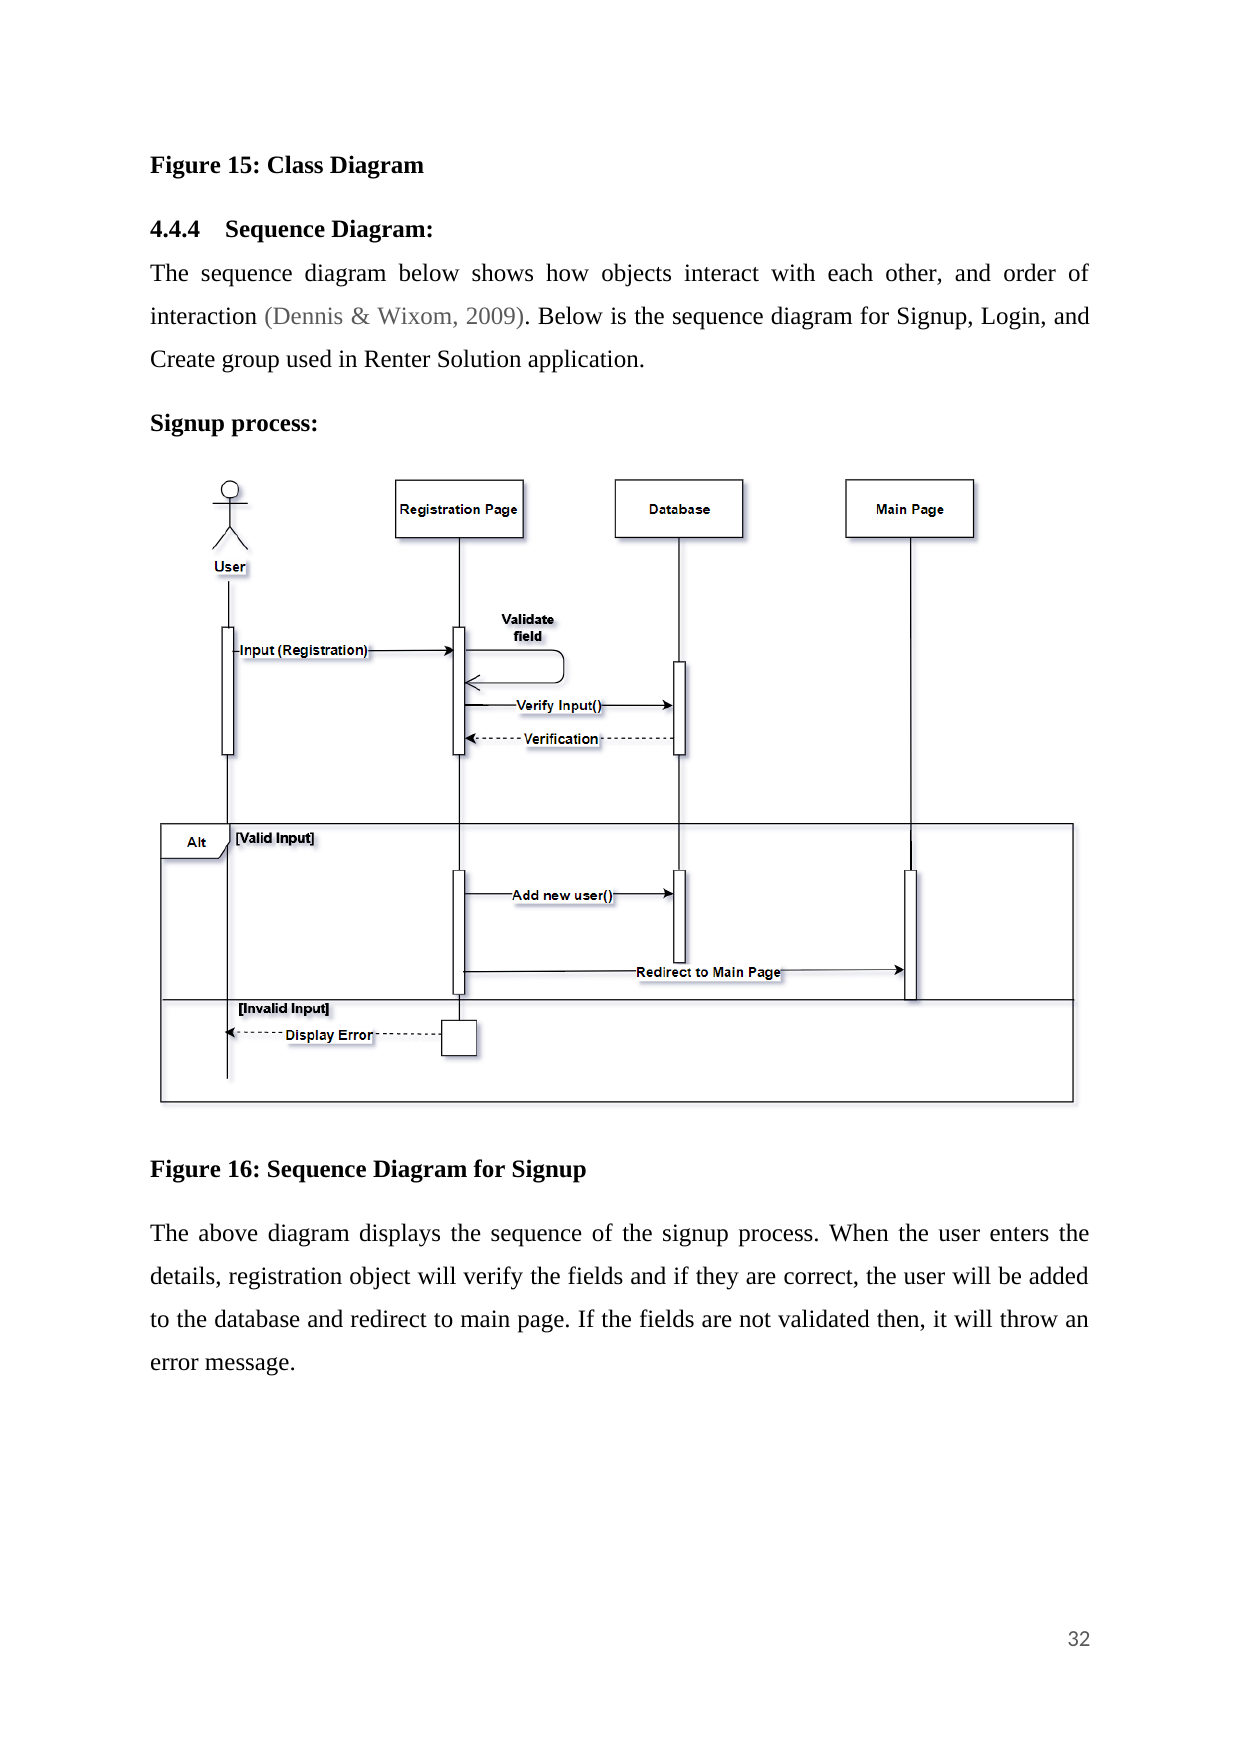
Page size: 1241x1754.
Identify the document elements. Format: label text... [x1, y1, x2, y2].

text Figure 16: Sequence Diagram for Signup [150, 1154, 1090, 1183]
text Figure 15: Class Diagram [150, 150, 1090, 179]
text Signup process: [150, 408, 1090, 437]
text The above diagram displays the sequence of the signup process. When the user enters the details, registration object will verify the fields and if they are correct, the user will be added to the database and redirect to main page. If the fields are not validated then, it will throw an error message. [150, 1218, 1090, 1376]
text The sequence diagram below shows how objects interact with each other, and order of interaction . Below is the sequence diagram for Signup, Login, and Create group used in Renter Solution application. [150, 258, 1090, 373]
picture [150, 472, 1091, 1119]
subtitle Sequence Diagram: [150, 214, 1090, 243]
